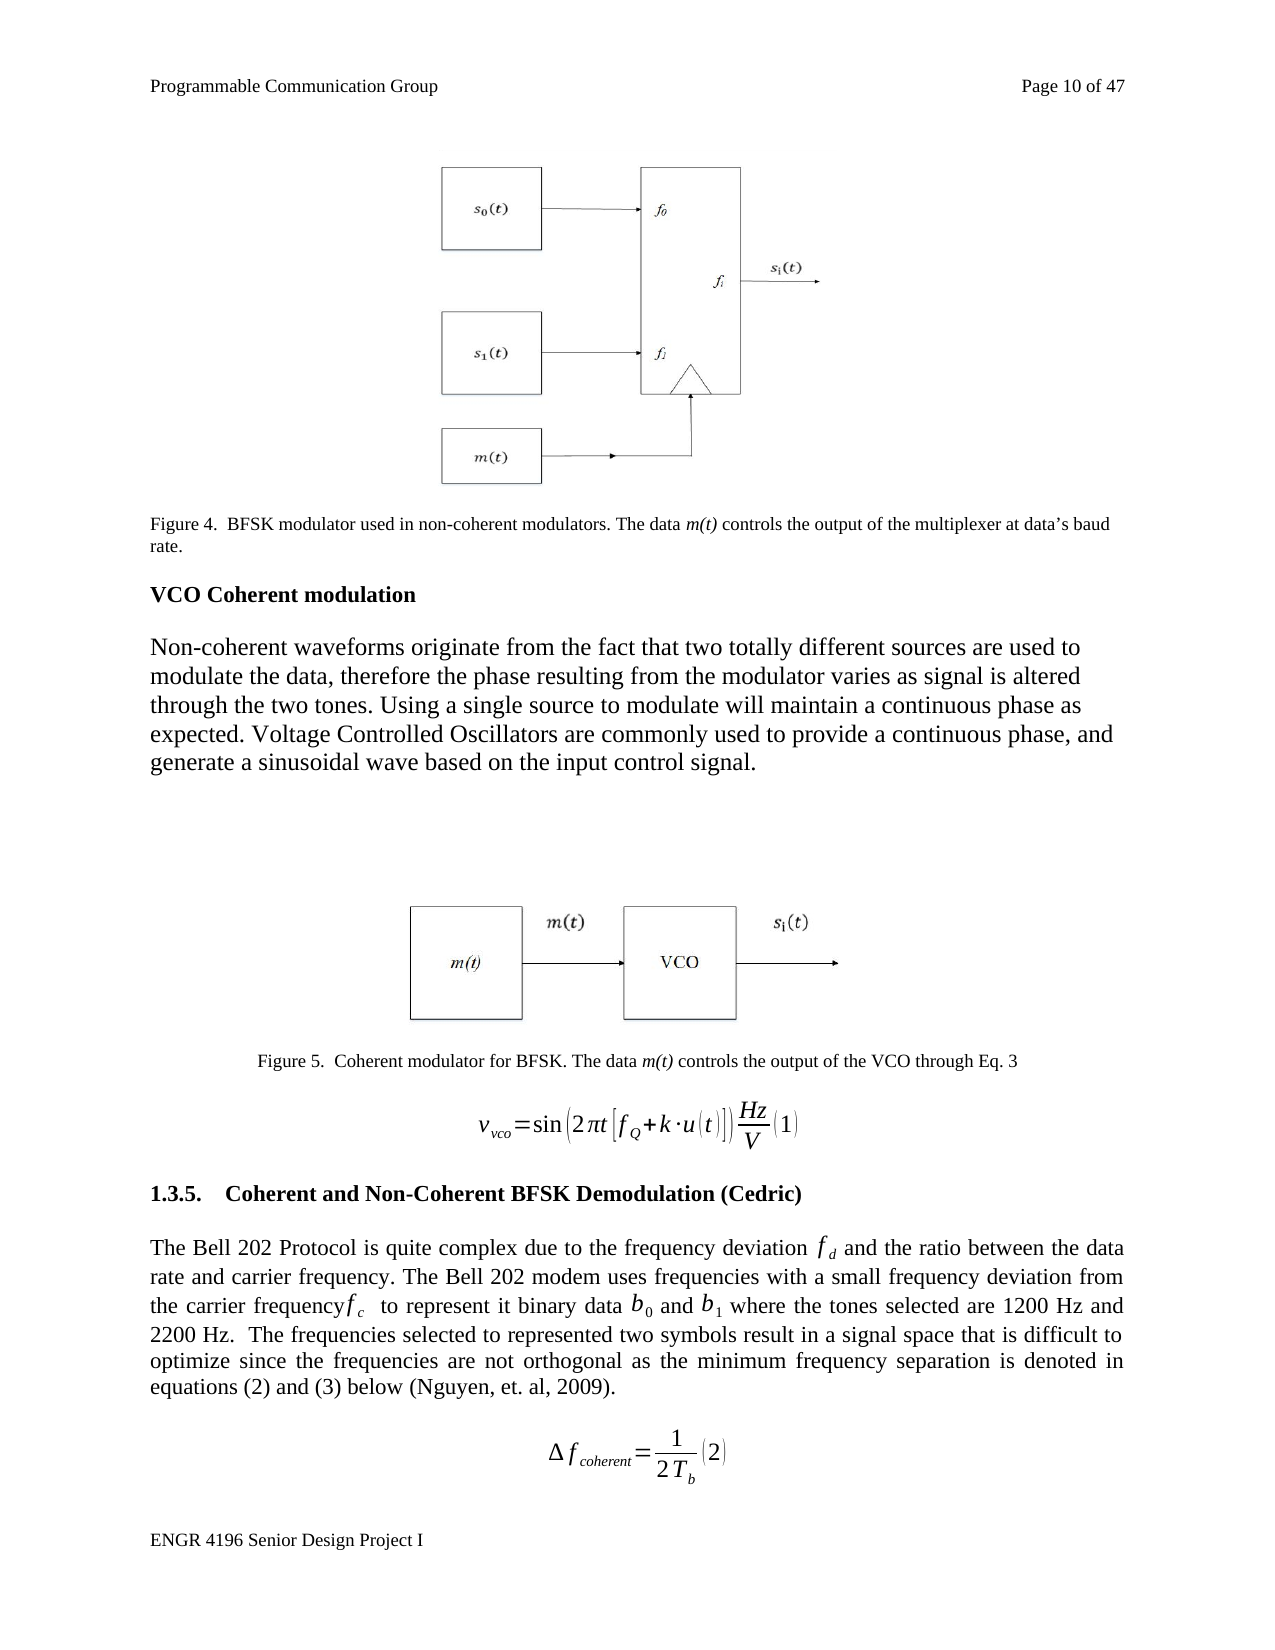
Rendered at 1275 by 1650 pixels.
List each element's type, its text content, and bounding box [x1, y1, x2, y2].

subtitle Coherent and Non-Coherent BFSK Demodulation (Cedric) [150, 1180, 1125, 1207]
text Non-coherent waveforms originate from the fact that two totally different sources are used to modulate the data, therefore the phase resulting from the modulator varies as signal is altered through the two tones. Using a single source to modulate will maintain a continuous phase as expected. Voltage Controlled Oscillators are commonly used to provide a continuous phase, and generate a sinusoidal wave based on the input control signal. [150, 632, 1125, 776]
text Figure 4. BFSK modulator used in non-coherent modulators. The data m(t) controls the output of the multiplexer at data’s baud rate. [150, 513, 1125, 556]
text VCO Coherent modulation [150, 581, 1125, 607]
picture [438, 150, 837, 488]
text The Bell 202 Protocol is quite complex due to the frequency deviation and the ratio between the data rate and carrier frequency. The Bell 202 modem uses frequencies with a small frequency deviation from the carrier frequency to represent it binary data and where the tones selected are 1200 Hz and 2200 Hz. The frequencies selected to represented two symbols result in a signal space that is difficult to optimize since the frequencies are not orthogonal as the minimum frequency separation is denoted in equations (2) and (3) below (Nguyen, et. al, 2009). [150, 1232, 1125, 1400]
text Figure 5. Coherent modulator for BFSK. The data m(t) controls the output of the VCO through Eq. 3 [150, 1050, 1125, 1071]
picture [352, 852, 923, 1025]
